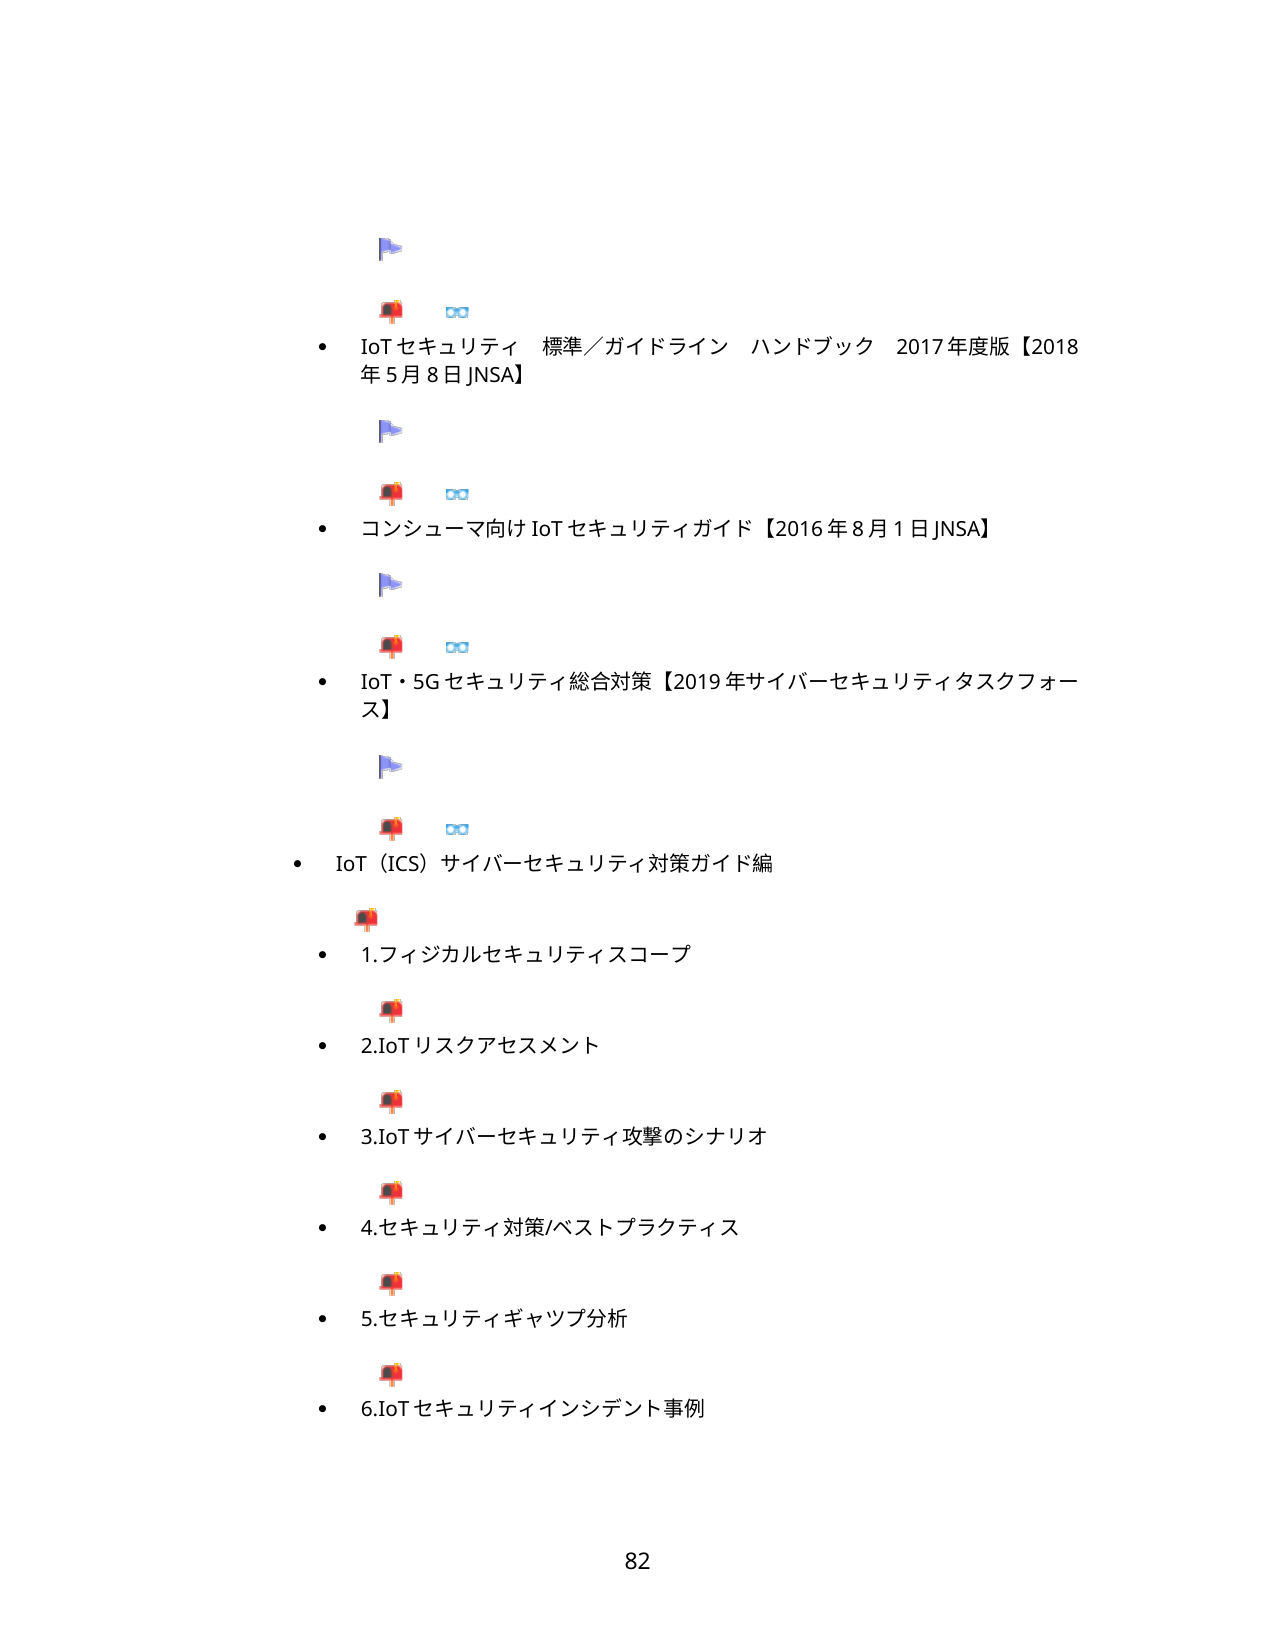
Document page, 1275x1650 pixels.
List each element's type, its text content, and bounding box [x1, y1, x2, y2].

picture [379, 238, 403, 261]
picture [446, 300, 469, 324]
picture [379, 1363, 403, 1387]
list IoT（ICS）サイバーセキュリティ対策ガイド編 [294, 849, 1098, 877]
list 3.IoTサイバーセキュリティ攻撃のシナリオ [319, 1122, 1098, 1150]
picture [379, 482, 403, 506]
picture [379, 999, 403, 1023]
list 2.IoTリスクアセスメント [319, 1031, 1098, 1059]
list 6.IoTセキュリティインシデント事例 [319, 1394, 1098, 1423]
list コンシューマ向けIoTセキュリティガイド【2016年8月1日JNSA】 [319, 514, 1098, 542]
picture [379, 755, 403, 779]
picture [379, 1090, 403, 1114]
list IoT・5Gセキュリティ総合対策【2019年サイバーセキュリティタスクフォース】 [319, 667, 1098, 724]
picture [379, 635, 403, 659]
picture [379, 300, 403, 324]
list 1.フィジカルセキュリティスコープ [319, 940, 1098, 968]
list 5.セキュリティギャツプ分析 [319, 1304, 1098, 1332]
picture [446, 482, 469, 506]
picture [354, 908, 378, 932]
picture [379, 420, 403, 443]
picture [379, 817, 403, 841]
picture [446, 635, 469, 659]
list 4.セキュリティ対策/ベストプラクティス [319, 1213, 1098, 1241]
picture [379, 1181, 403, 1205]
picture [379, 1272, 403, 1296]
picture [446, 817, 469, 841]
picture [379, 573, 403, 597]
list IoTセキュリティ 標準／ガイドライン ハンドブック 2017年度版【2018年5月8日JNSA】 [319, 332, 1098, 389]
